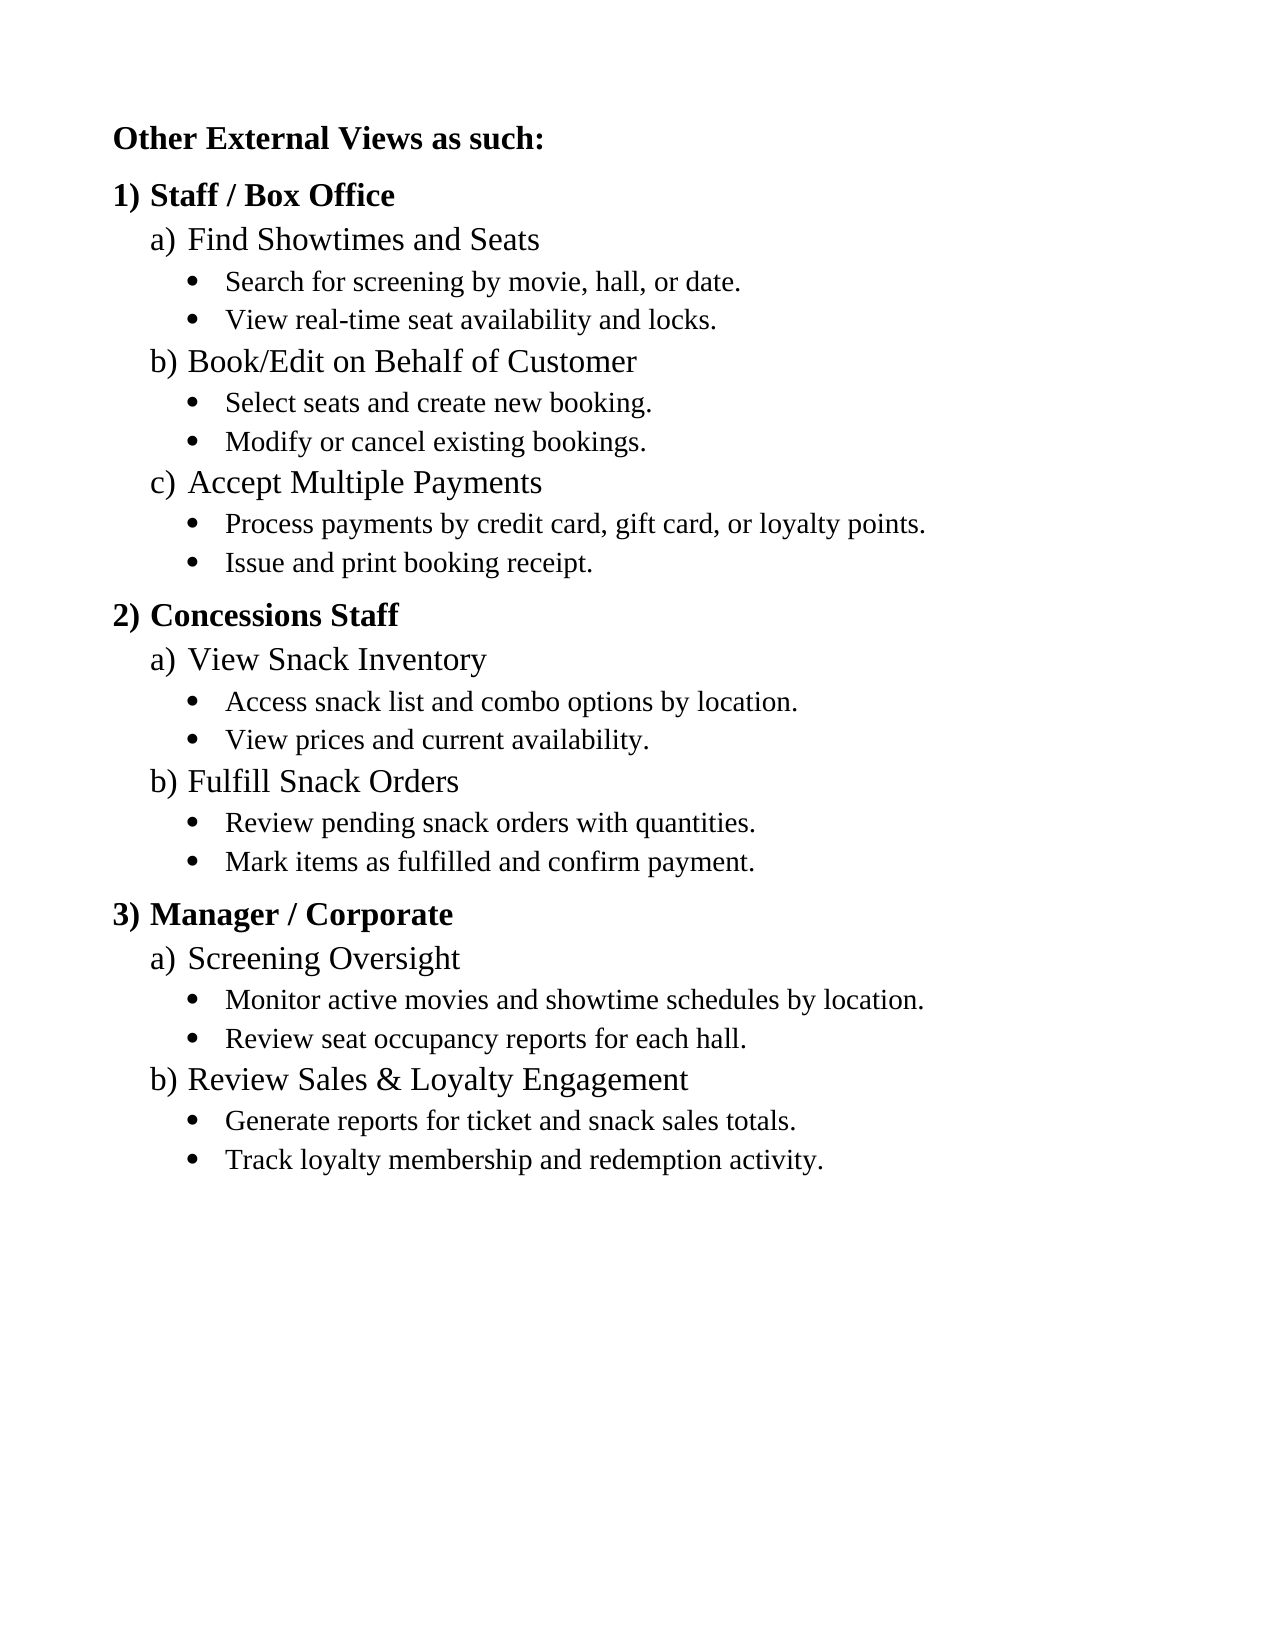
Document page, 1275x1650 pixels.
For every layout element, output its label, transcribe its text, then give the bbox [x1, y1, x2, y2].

list View Snack Inventory [150, 639, 1163, 678]
list Generate reports for ticket and snack sales totals. [187, 1103, 1163, 1137]
list Select seats and create new booking. [187, 385, 1163, 419]
list Concessions Staff [112, 596, 1163, 634]
list Issue and print booking receipt. [187, 545, 1163, 579]
list Access snack list and combo options by location. [187, 684, 1163, 717]
list Review pending snack orders with quantities. [187, 805, 1163, 839]
text Other External Views as such: [112, 118, 1163, 156]
list Search for screening by movie, hall, or date. [187, 264, 1163, 297]
list Manager / Corporate [112, 894, 1163, 932]
list Staff / Box Office [112, 176, 1163, 214]
list Find Showtimes and Seats [150, 220, 1163, 258]
list Review seat occupancy reports for each hall. [187, 1021, 1163, 1054]
list View real-time seat availability and locks. [187, 302, 1163, 336]
list Mark items as fulfilled and confirm payment. [187, 844, 1163, 877]
list Review Sales & Loyalty Engagement [150, 1059, 1163, 1098]
list Track loyalty membership and redemption activity. [187, 1142, 1163, 1176]
list Modify or cancel existing bookings. [187, 424, 1163, 457]
list Book/Edit on Behalf of Customer [150, 341, 1163, 379]
list Process payments by credit card, gift card, or loyalty points. [187, 506, 1163, 540]
list Fulfill Snack Orders [150, 761, 1163, 799]
list View prices and current availability. [187, 722, 1163, 756]
list Monitor active movies and showtime schedules by location. [187, 982, 1163, 1016]
list Accept Multiple Payments [150, 462, 1163, 501]
list Screening Oversight [150, 938, 1163, 976]
